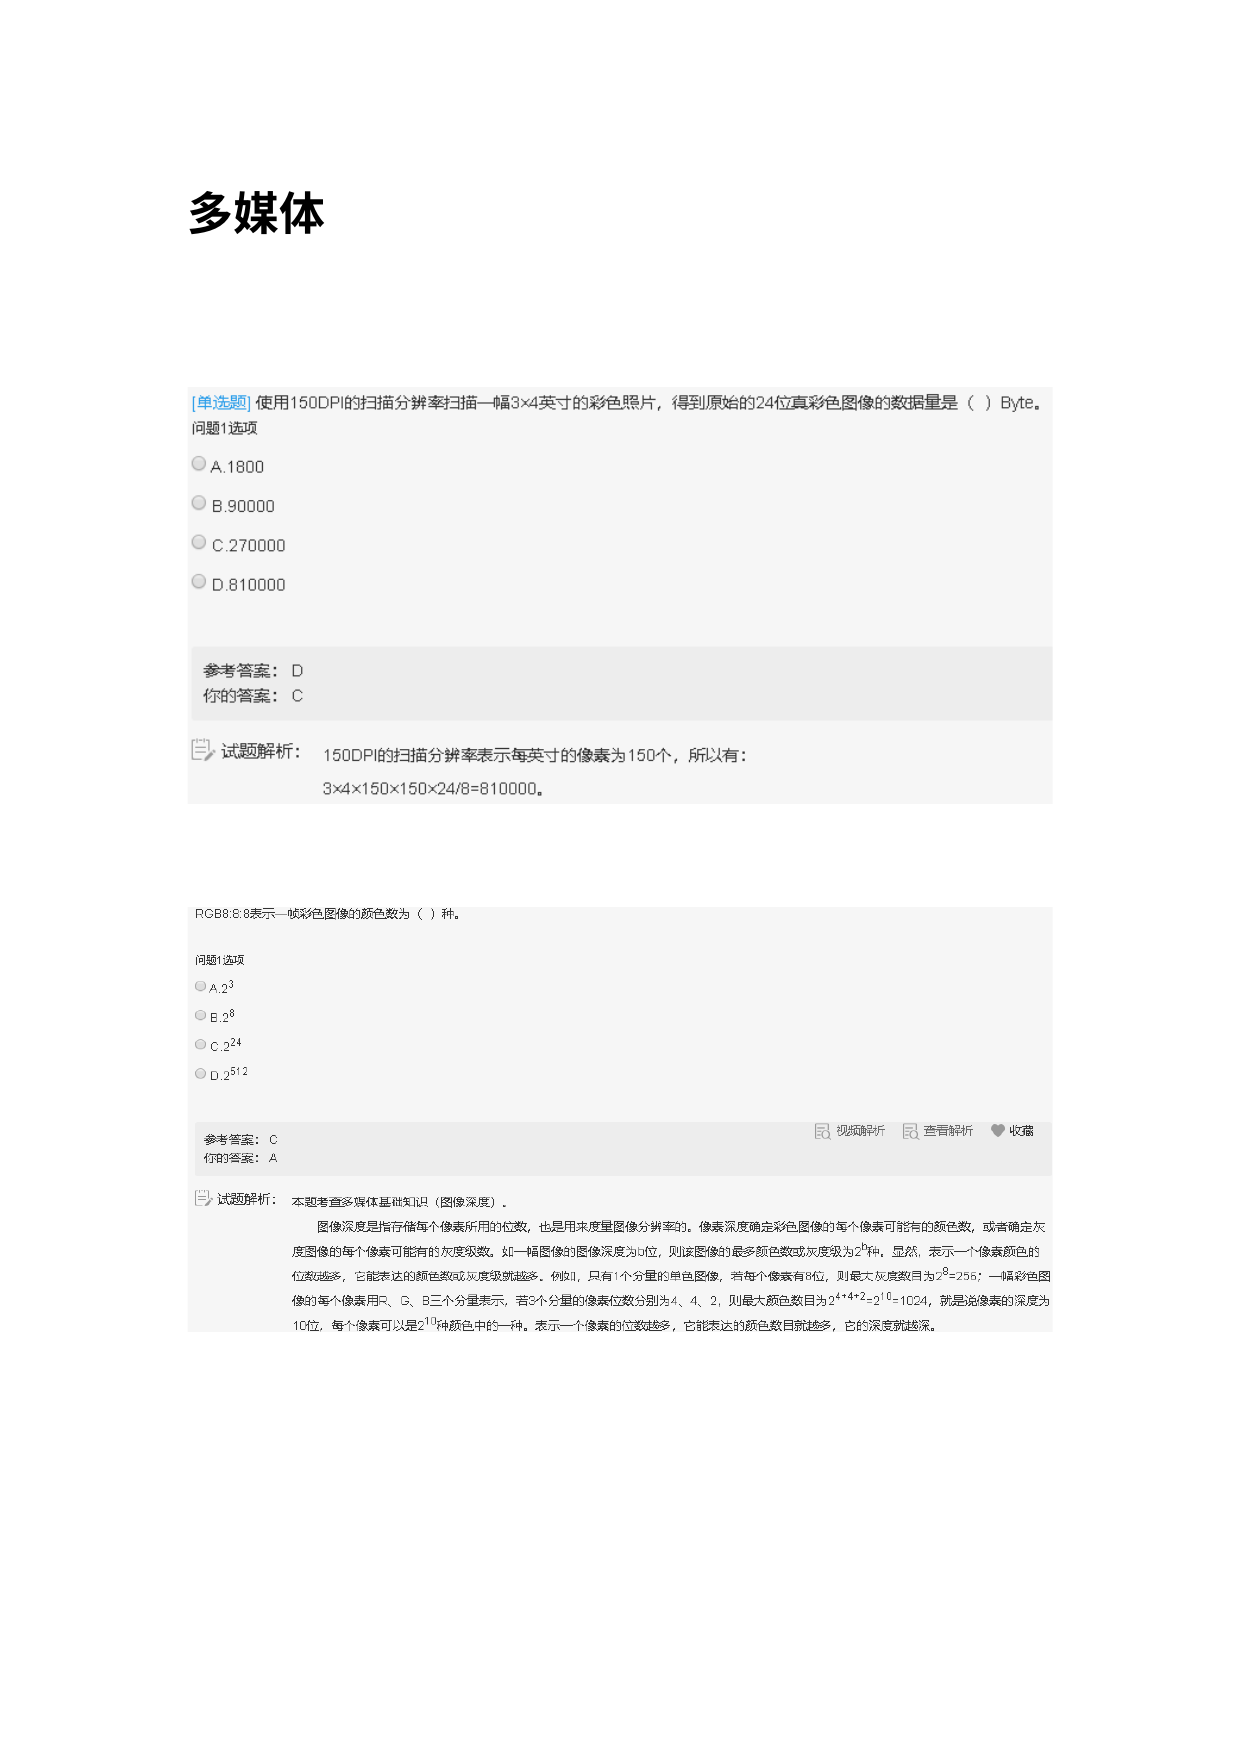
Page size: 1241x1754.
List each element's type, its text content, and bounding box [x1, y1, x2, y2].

picture [187, 907, 1053, 1332]
subtitle 多媒体 [187, 162, 1053, 259]
picture [187, 387, 1053, 804]
